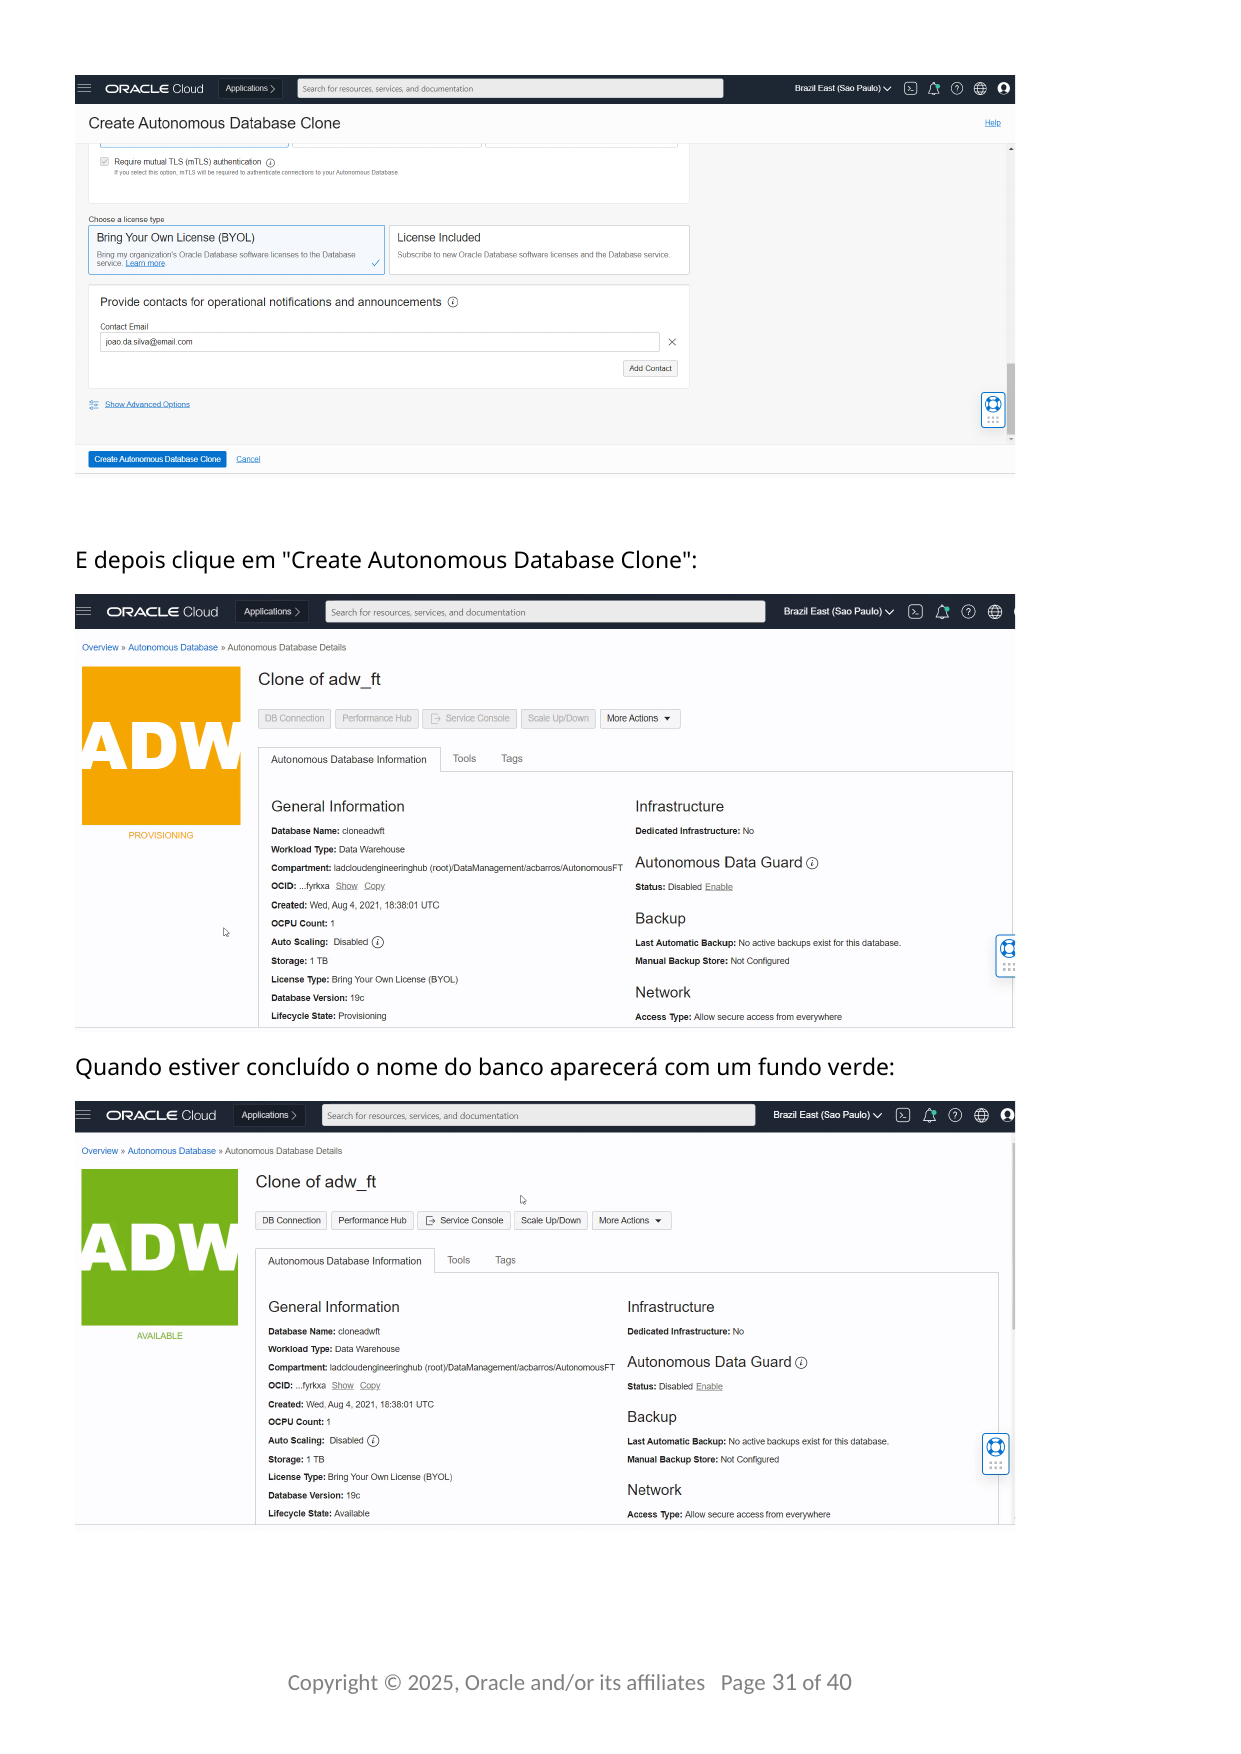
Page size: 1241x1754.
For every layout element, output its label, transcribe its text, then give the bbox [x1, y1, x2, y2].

picture [75, 1101, 1016, 1531]
text Quando estiver concluído o nome do banco aparecerá com um fundo verde: [75, 1051, 1165, 1082]
picture [75, 75, 1016, 478]
text E depois clique em "Create Autonomous Database Clone": [75, 544, 1165, 576]
picture [75, 594, 1016, 1032]
